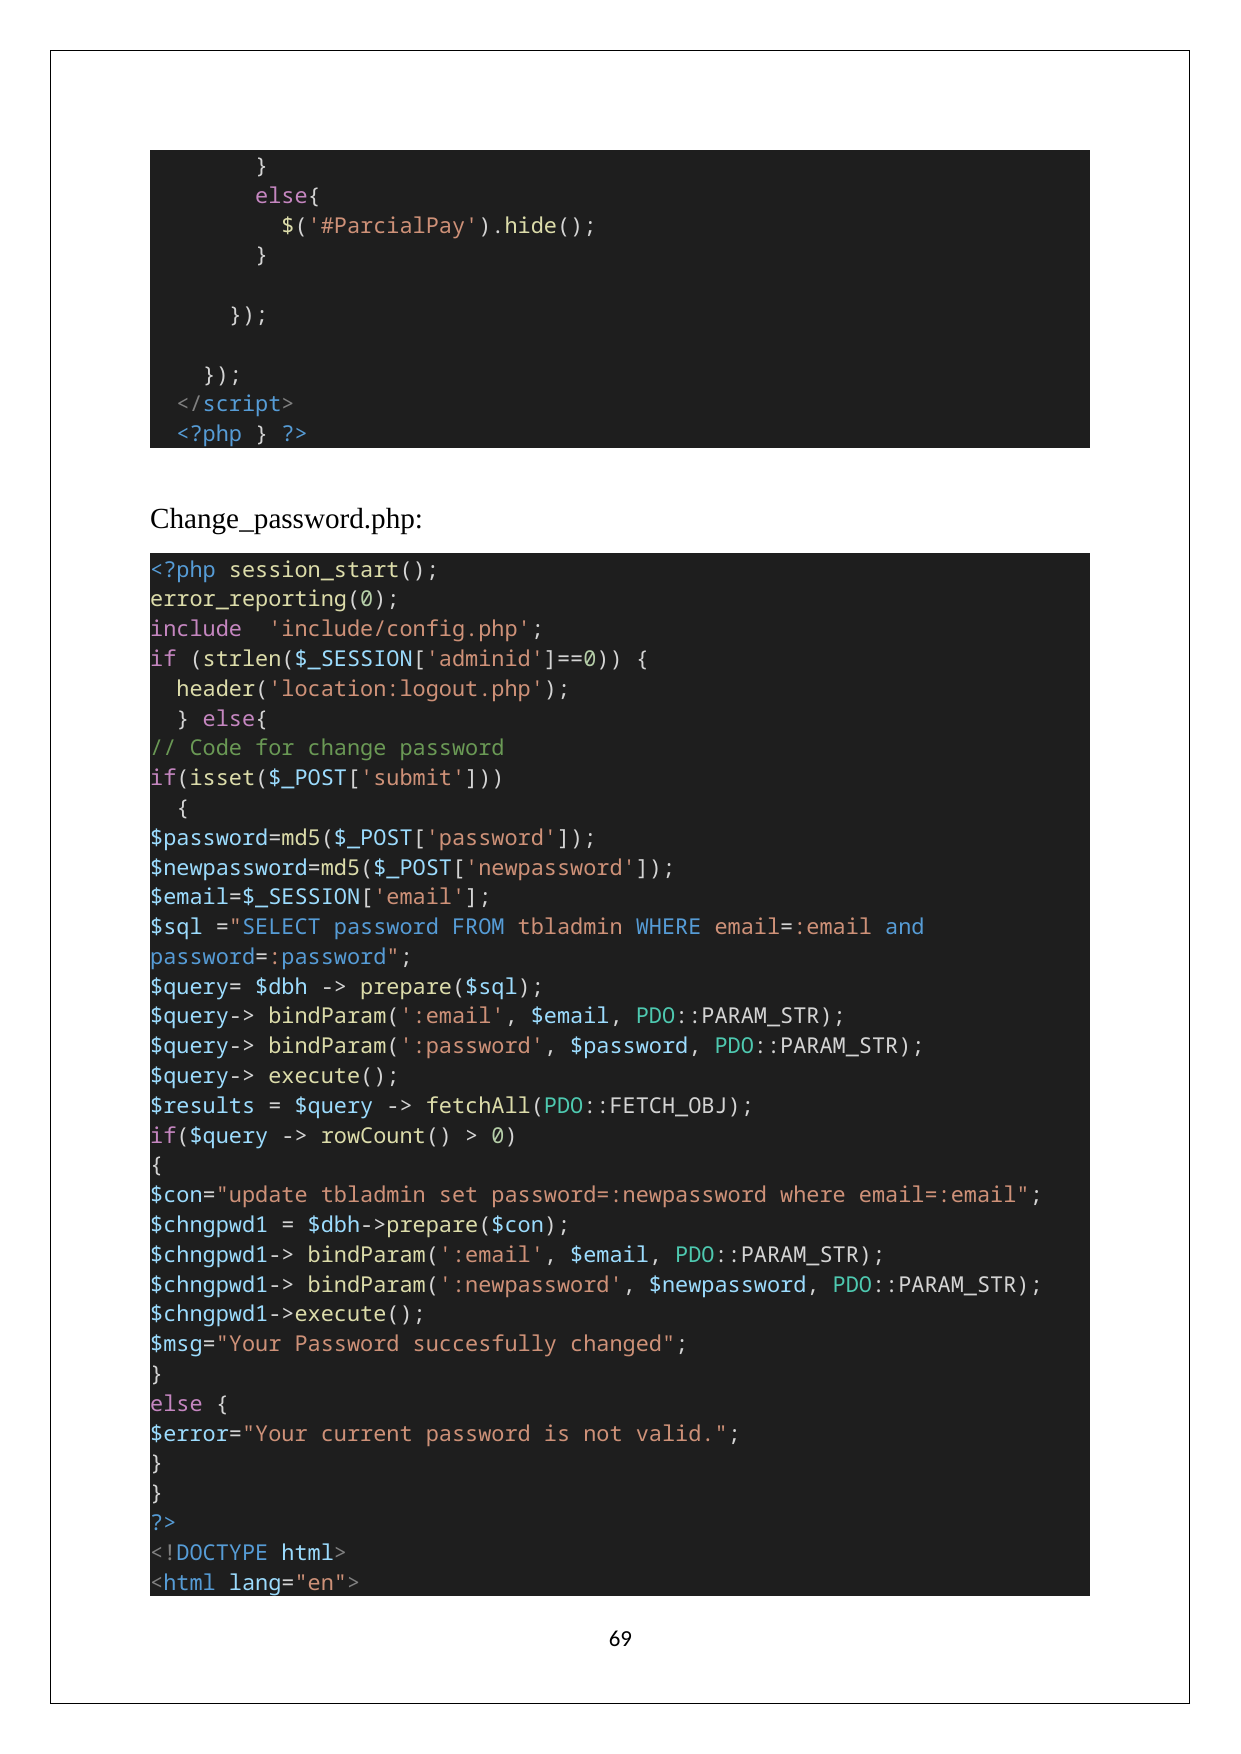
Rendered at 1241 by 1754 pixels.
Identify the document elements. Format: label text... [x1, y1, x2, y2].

text } [150, 1447, 1090, 1477]
text } [150, 1358, 1090, 1388]
text $chngpwd1->execute(); [150, 1298, 1090, 1328]
text </script> [150, 388, 1090, 418]
text } [150, 150, 1090, 180]
text // Code for change password [150, 732, 1090, 762]
text $email=$_SESSION['email']; [150, 881, 1090, 911]
text $query-> bindParam(':email', $email, PDO::PARAM_STR); [150, 1000, 1090, 1030]
text $sql ="SELECT password FROM tbladmin WHERE email=:email and password=:password"; [150, 911, 1090, 971]
text }); [150, 299, 1090, 329]
text } [150, 1477, 1090, 1507]
text $newpassword=md5($_POST['newpassword']); [150, 851, 1090, 881]
text $('#ParcialPay').hide(); [150, 209, 1090, 239]
text <?php } ?> [150, 418, 1090, 448]
text $msg="Your Password succesfully changed"; [150, 1328, 1090, 1358]
text $query= $dbh -> prepare($sql); [150, 971, 1090, 1000]
text <?php session_start(); [150, 553, 1090, 583]
text $chngpwd1 = $dbh->prepare($con); [150, 1209, 1090, 1239]
text Change_password.php: [150, 501, 1090, 534]
text { [150, 1149, 1090, 1179]
text <!DOCTYPE html> [150, 1537, 1090, 1566]
text $password=md5($_POST['password']); [150, 822, 1090, 851]
text header('location:logout.php'); [150, 673, 1090, 702]
text if(isset($_POST['submit'])) [150, 762, 1090, 792]
text else { [150, 1388, 1090, 1417]
text $query-> execute(); [150, 1060, 1090, 1090]
text include 'include/config.php'; [150, 613, 1090, 643]
text $query-> bindParam(':password', $password, PDO::PARAM_STR); [150, 1030, 1090, 1060]
text error_reporting(0); [150, 583, 1090, 613]
text $chngpwd1-> bindParam(':newpassword', $newpassword, PDO::PARAM_STR); [150, 1268, 1090, 1298]
text <html lang="en"> [150, 1566, 1090, 1596]
text $chngpwd1-> bindParam(':email', $email, PDO::PARAM_STR); [150, 1239, 1090, 1268]
text $error="Your current password is not valid."; [150, 1417, 1090, 1447]
text } [150, 239, 1090, 269]
text }); [150, 358, 1090, 388]
text ?> [150, 1507, 1090, 1537]
text if($query -> rowCount() > 0) [150, 1119, 1090, 1149]
text $results = $query -> fetchAll(PDO::FETCH_OBJ); [150, 1090, 1090, 1119]
text else{ [150, 180, 1090, 209]
text { [150, 792, 1090, 822]
text if (strlen($_SESSION['adminid']==0)) { [150, 643, 1090, 673]
text $con="update tbladmin set password=:newpassword where email=:email"; [150, 1179, 1090, 1209]
text } else{ [150, 702, 1090, 732]
